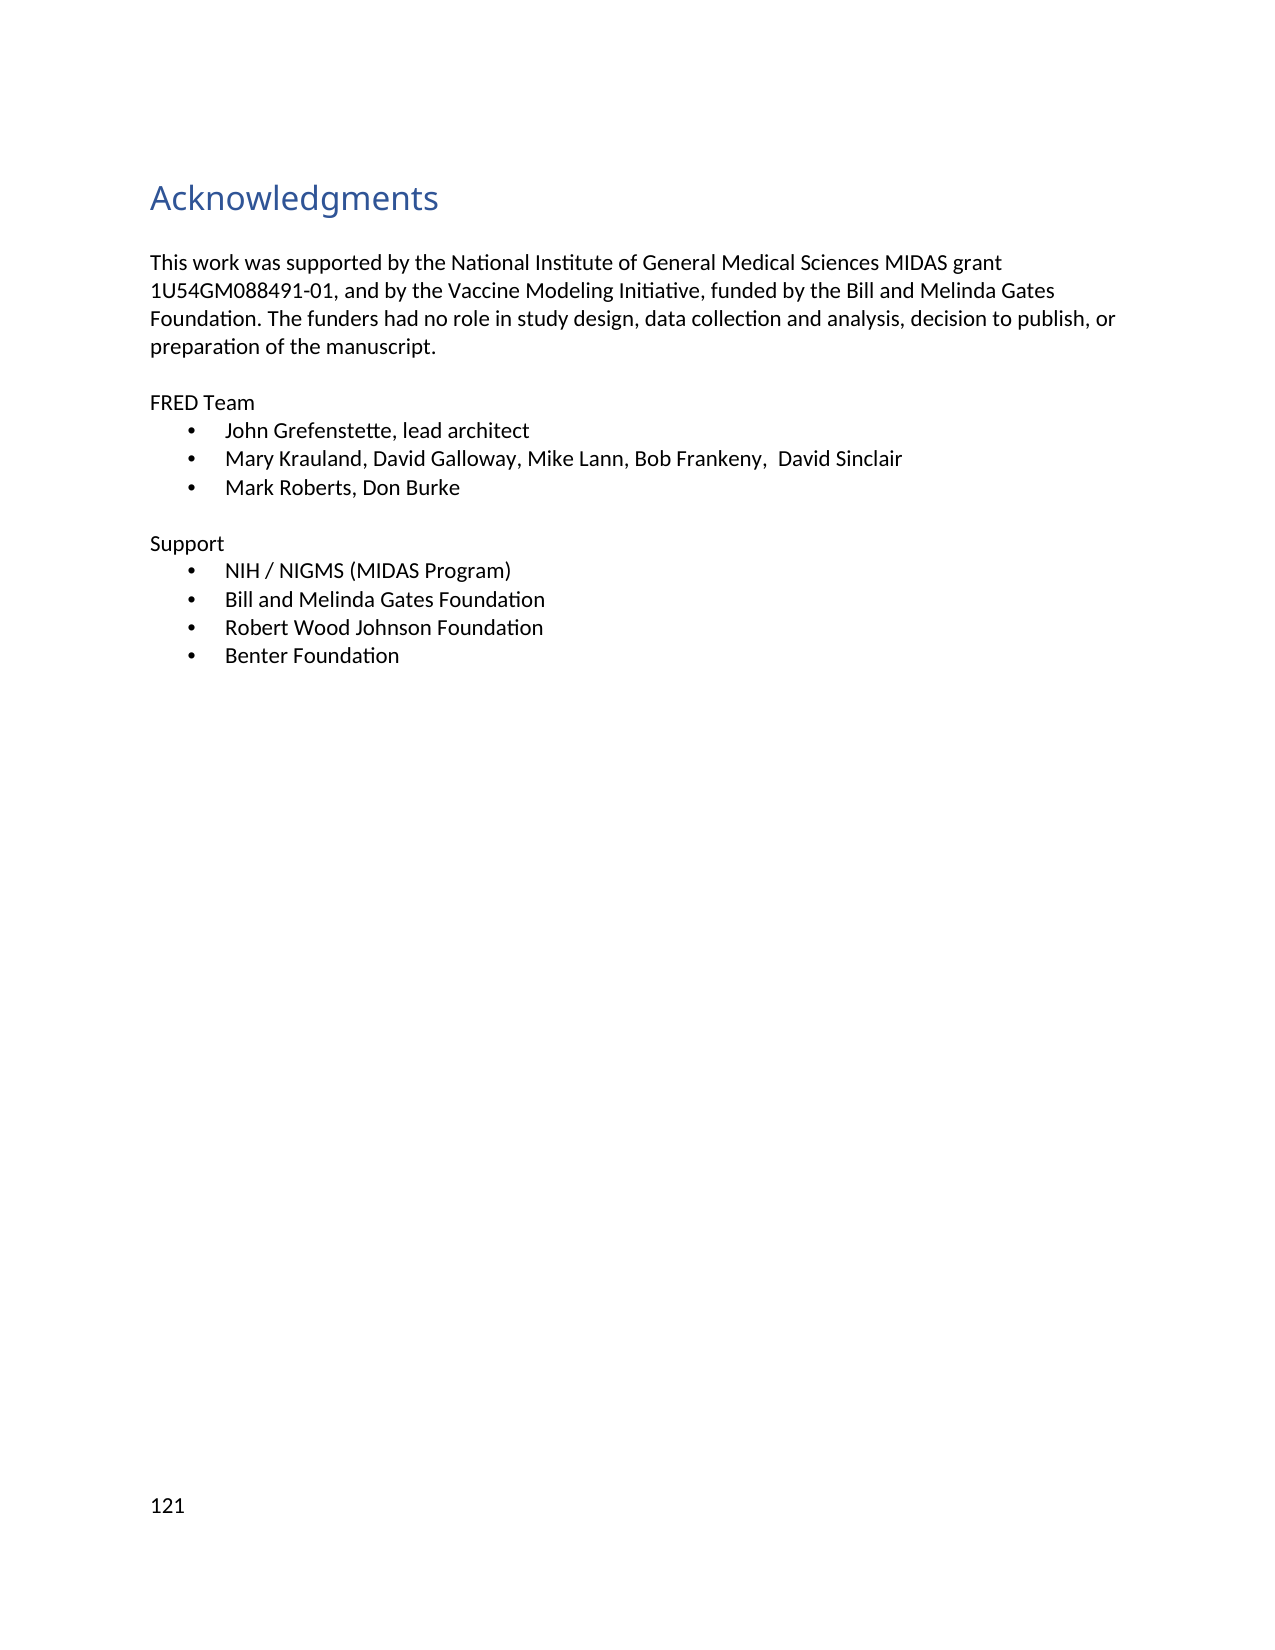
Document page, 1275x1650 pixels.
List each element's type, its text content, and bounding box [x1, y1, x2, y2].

text FRED Team [150, 388, 1155, 417]
list John Grefenstette, lead architect [187, 417, 1155, 444]
text Support [150, 529, 1155, 557]
text This work was supported by the National Institute of General Medical Sciences MIDAS grant 1U54GM088491-01, and by the Vaccine Modeling Initiative, funded by the Bill and Melinda Gates Foundation. The funders had no role in study design, data collection and analysis, decision to publish, or preparation of the manuscript. [150, 248, 1155, 361]
list Robert Wood Johnson Foundation [187, 613, 1155, 641]
list NIH / NIGMS (MIDAS Program) [187, 557, 1155, 585]
list Bill and Melinda Gates Foundation [187, 585, 1155, 613]
list Benter Foundation [187, 641, 1155, 669]
subtitle Acknowledgments [150, 175, 1155, 220]
list Mary Krauland, David Galloway, Mike Lann, Bob Frankeny, David Sinclair [187, 444, 1155, 473]
list Mark Roberts, Don Burke [187, 473, 1155, 501]
